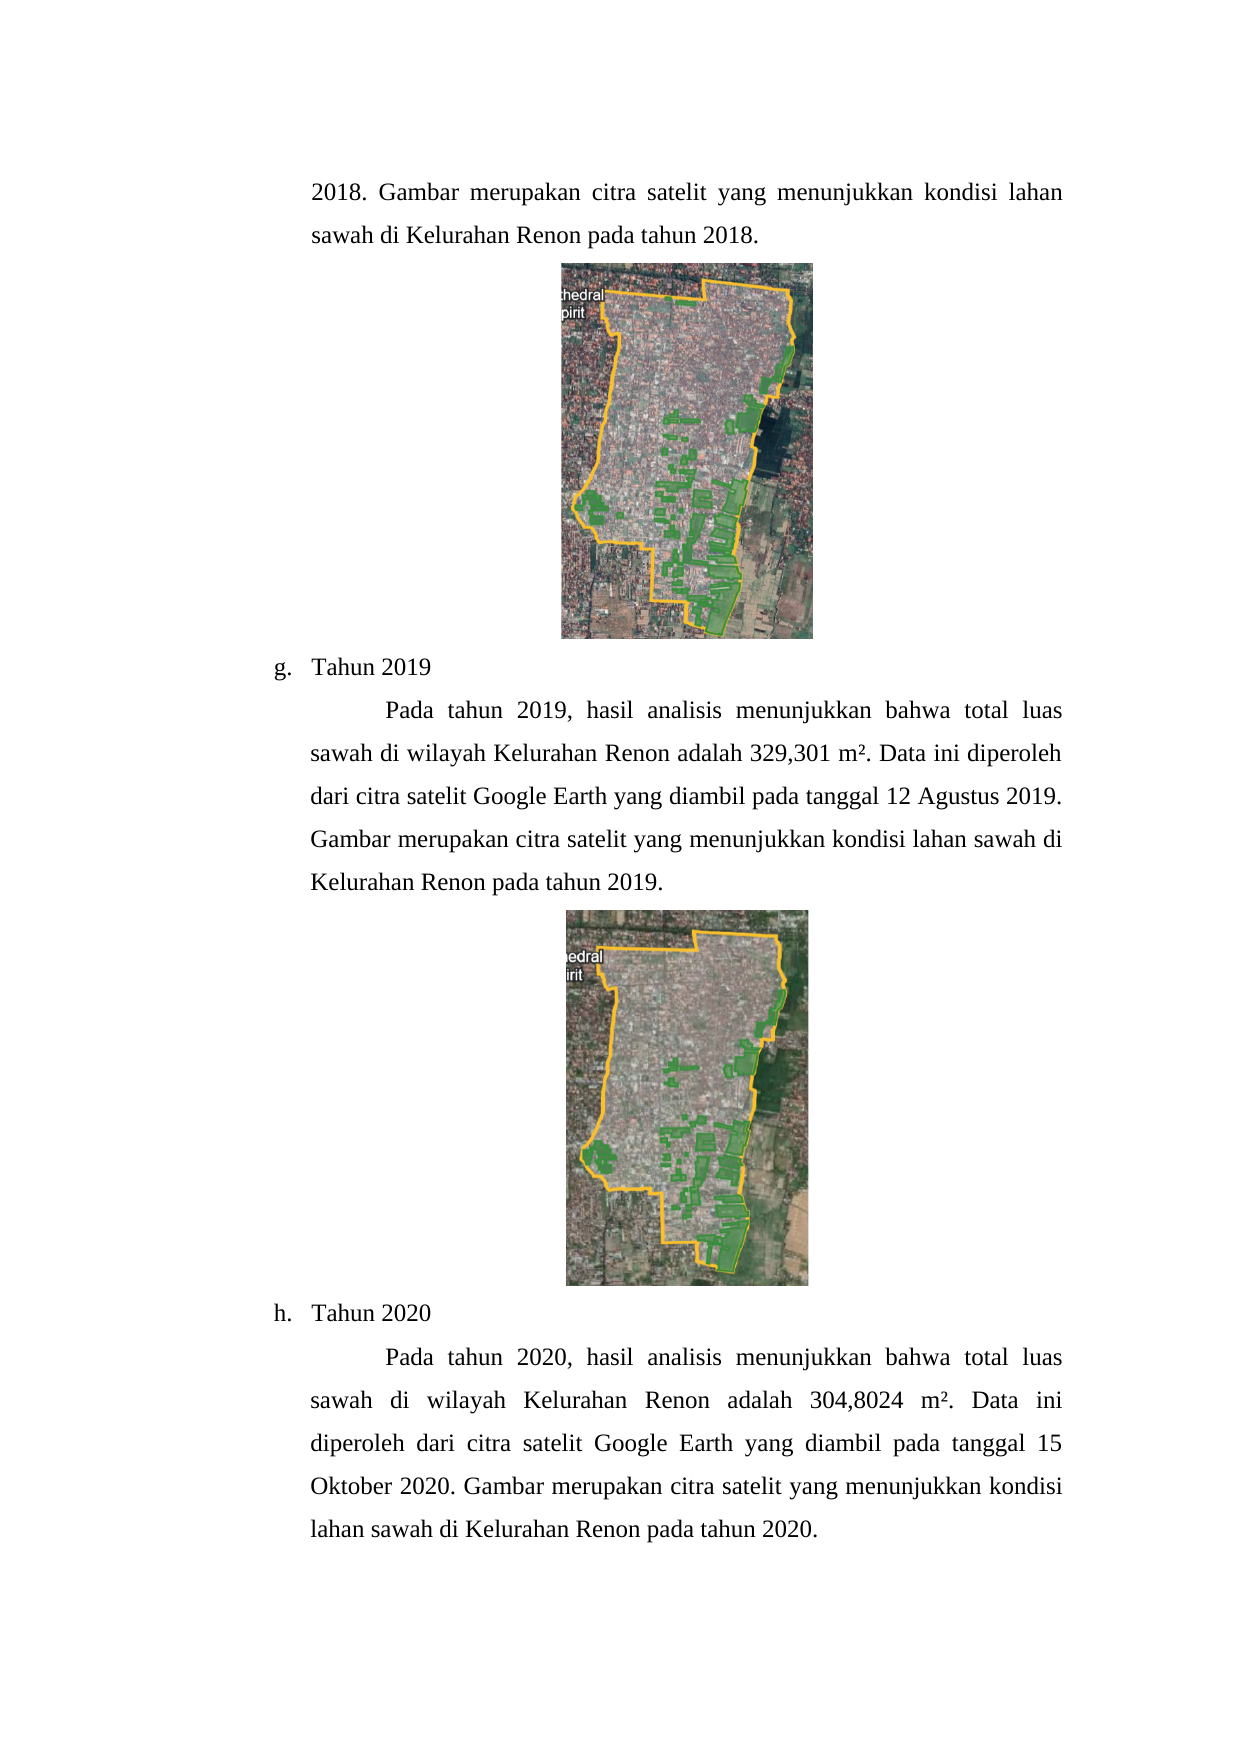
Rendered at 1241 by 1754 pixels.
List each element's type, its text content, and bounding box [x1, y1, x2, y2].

list Tahun 2020 [274, 1298, 1063, 1327]
text Pada tahun 2020, hasil analisis menunjukkan bahwa total luas sawah di wilayah Kelurahan Renon adalah 304,8024 m². Data ini diperoleh dari citra satelit Google Earth yang diambil pada tanggal 15 Oktober 2020. Gambar merupakan citra satelit yang menunjukkan kondisi lahan sawah di Kelurahan Renon pada tahun 2020. [310, 1342, 1063, 1543]
text Pada tahun 2019, hasil analisis menunjukkan bahwa total luas sawah di wilayah Kelurahan Renon adalah 329,301 m². Data ini diperoleh dari citra satelit Google Earth yang diambil pada tanggal 12 Agustus 2019. Gambar merupakan citra satelit yang menunjukkan kondisi lahan sawah di Kelurahan Renon pada tahun 2019. [310, 695, 1063, 896]
picture [561, 263, 813, 639]
picture [566, 910, 809, 1286]
list Tahun 2019 [274, 652, 1063, 680]
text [311, 177, 1063, 249]
